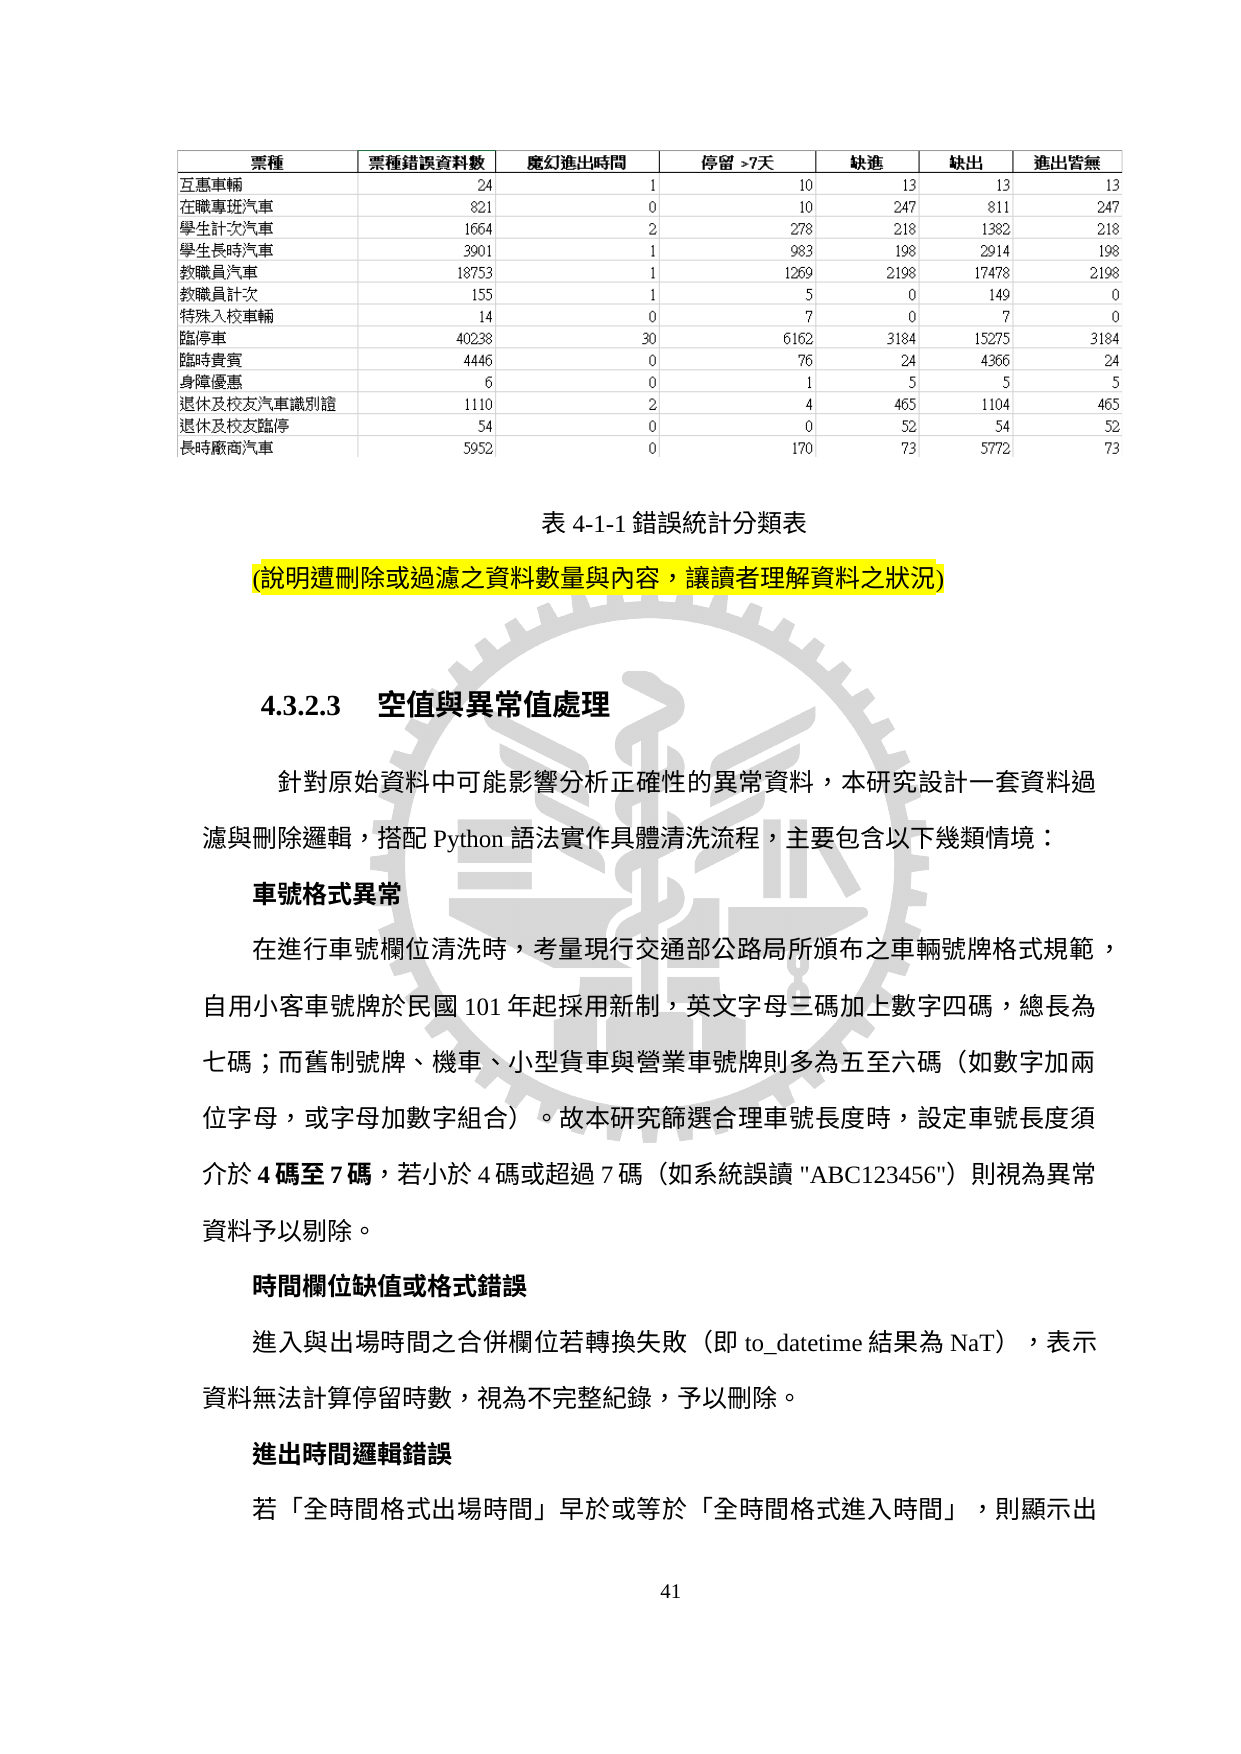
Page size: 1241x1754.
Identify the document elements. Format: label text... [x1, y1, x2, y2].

text 針對原始資料中可能影響分析正確性的異常資料，本研究設計一套資料過濾與刪除邏輯，搭配 Python 語法實作具體清洗流程，主要包含以下幾類情境： [202, 762, 1097, 856]
text 進出時間邏輯錯誤 [202, 1434, 1097, 1471]
text 在進行車號欄位清洗時，考量現行交通部公路局所頒布之車輛號牌格式規範，自用小客車號牌於民國101年起採用新制，英文字母三碼加上數字四碼，總長為七碼；而舊制號牌、機車、小型貨車與營業車號牌則多為五至六碼（如數字加兩位字母，或字母加數字組合）。故本研究篩選合理車號長度時，設定車號長度須介於4碼至7碼，若小於4碼或超過7碼（如系統誤讀 "ABC123456"）則視為異常資料予以剔除。 [202, 929, 1097, 1248]
text 時間欄位缺值或格式錯誤 [202, 1266, 1097, 1304]
text (說明遭刪除或過濾之資料數量與內容，讓讀者理解資料之狀況) [202, 558, 1097, 596]
subtitle 空值與異常值處理 [202, 666, 1097, 741]
text 車號格式異常 [202, 874, 1097, 911]
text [202, 1489, 1097, 1527]
text 表 4-1-1 錯誤統計分類表 [202, 502, 1097, 540]
text 進入與出場時間之合併欄位若轉換失敗（即to_datetime結果為NaT），表示資料無法計算停留時數，視為不完整紀錄，予以刪除。 [202, 1322, 1097, 1416]
picture [177, 150, 1123, 457]
